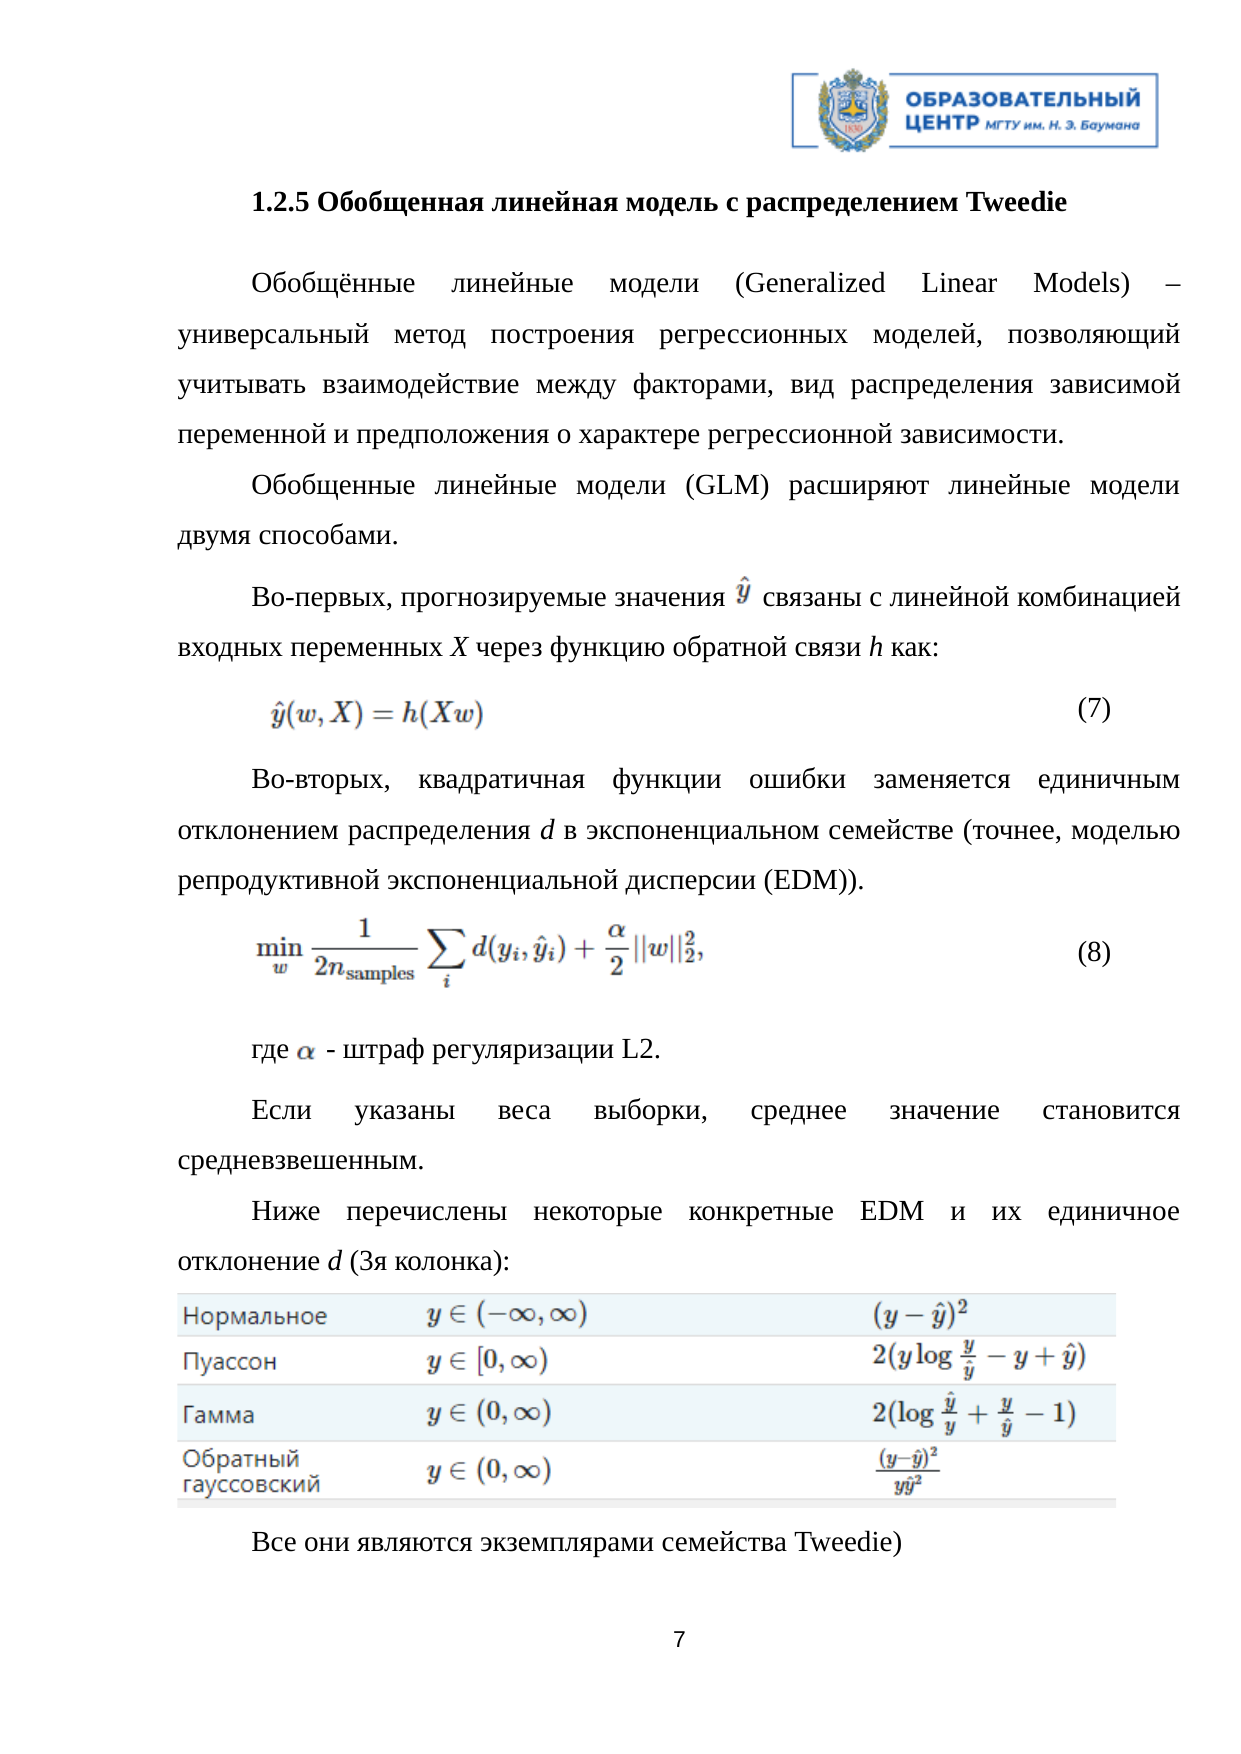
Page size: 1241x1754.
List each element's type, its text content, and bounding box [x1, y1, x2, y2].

text Во-первых, прогнозируемые значения связаны с линейной комбинацией входных переменных Х через функцию обратной связи h как: [177, 567, 1181, 663]
text Если указаны веса выборки, среднее значение становится средневзвешенным. [177, 1092, 1181, 1176]
picture [177, 1293, 1117, 1508]
text Обобщённые линейные модели (Generalized Linear Models) – универсальный метод построения регрессионных моделей, позволяющий учитывать взаимодействие между факторами, вид распределения зависимой переменной и предположения о характере регрессионной зависимости. [177, 266, 1181, 450]
picture [733, 567, 755, 607]
picture [761, 45, 1209, 168]
text где - штраф регуляризации L2. [177, 1028, 1181, 1072]
text 1.2.5 Обобщенная линейная модель с распределением Tweedie [177, 118, 1181, 217]
text Все они являются экземплярами семейства Tweedie) [177, 1524, 1181, 1558]
picture [296, 1028, 319, 1066]
text Обобщенные линейные модели (GLM) расширяют линейные модели двумя способами. [177, 467, 1181, 551]
picture [251, 912, 712, 991]
text Ниже перечислены некоторые конкретные EDM и их единичное отклонение d (3я колонка): [177, 1193, 1181, 1276]
text (7) [177, 680, 1181, 738]
text Во-вторых, квадратичная функции ошибки заменяется единичным отклонением распределения d в экспоненциальном семействе (точнее, моделью репродуктивной экспоненциальной дисперсии (EDM)). [177, 762, 1181, 896]
picture [265, 679, 486, 732]
